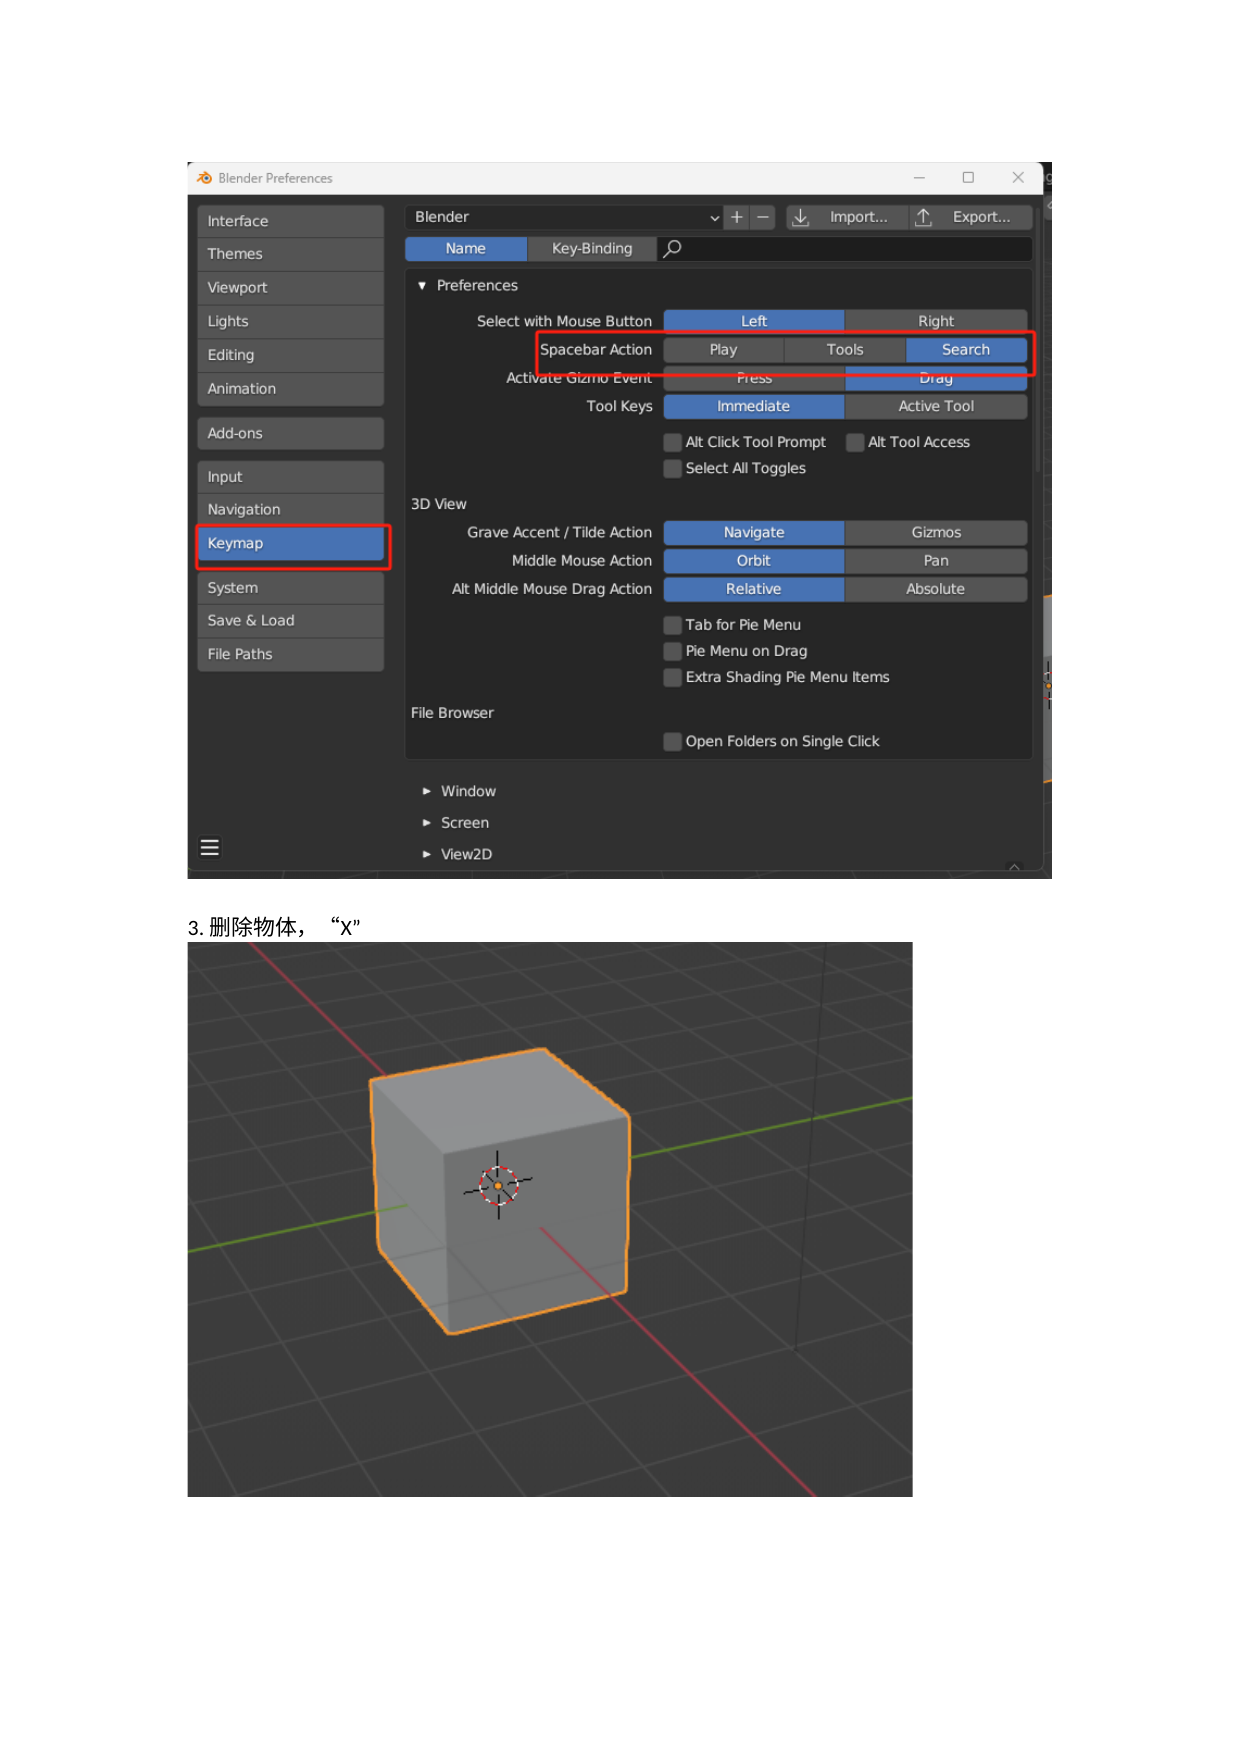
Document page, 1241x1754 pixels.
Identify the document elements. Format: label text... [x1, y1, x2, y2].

list 删除物体，“X” [187, 909, 1053, 942]
picture [187, 162, 1052, 879]
picture [187, 942, 913, 1497]
